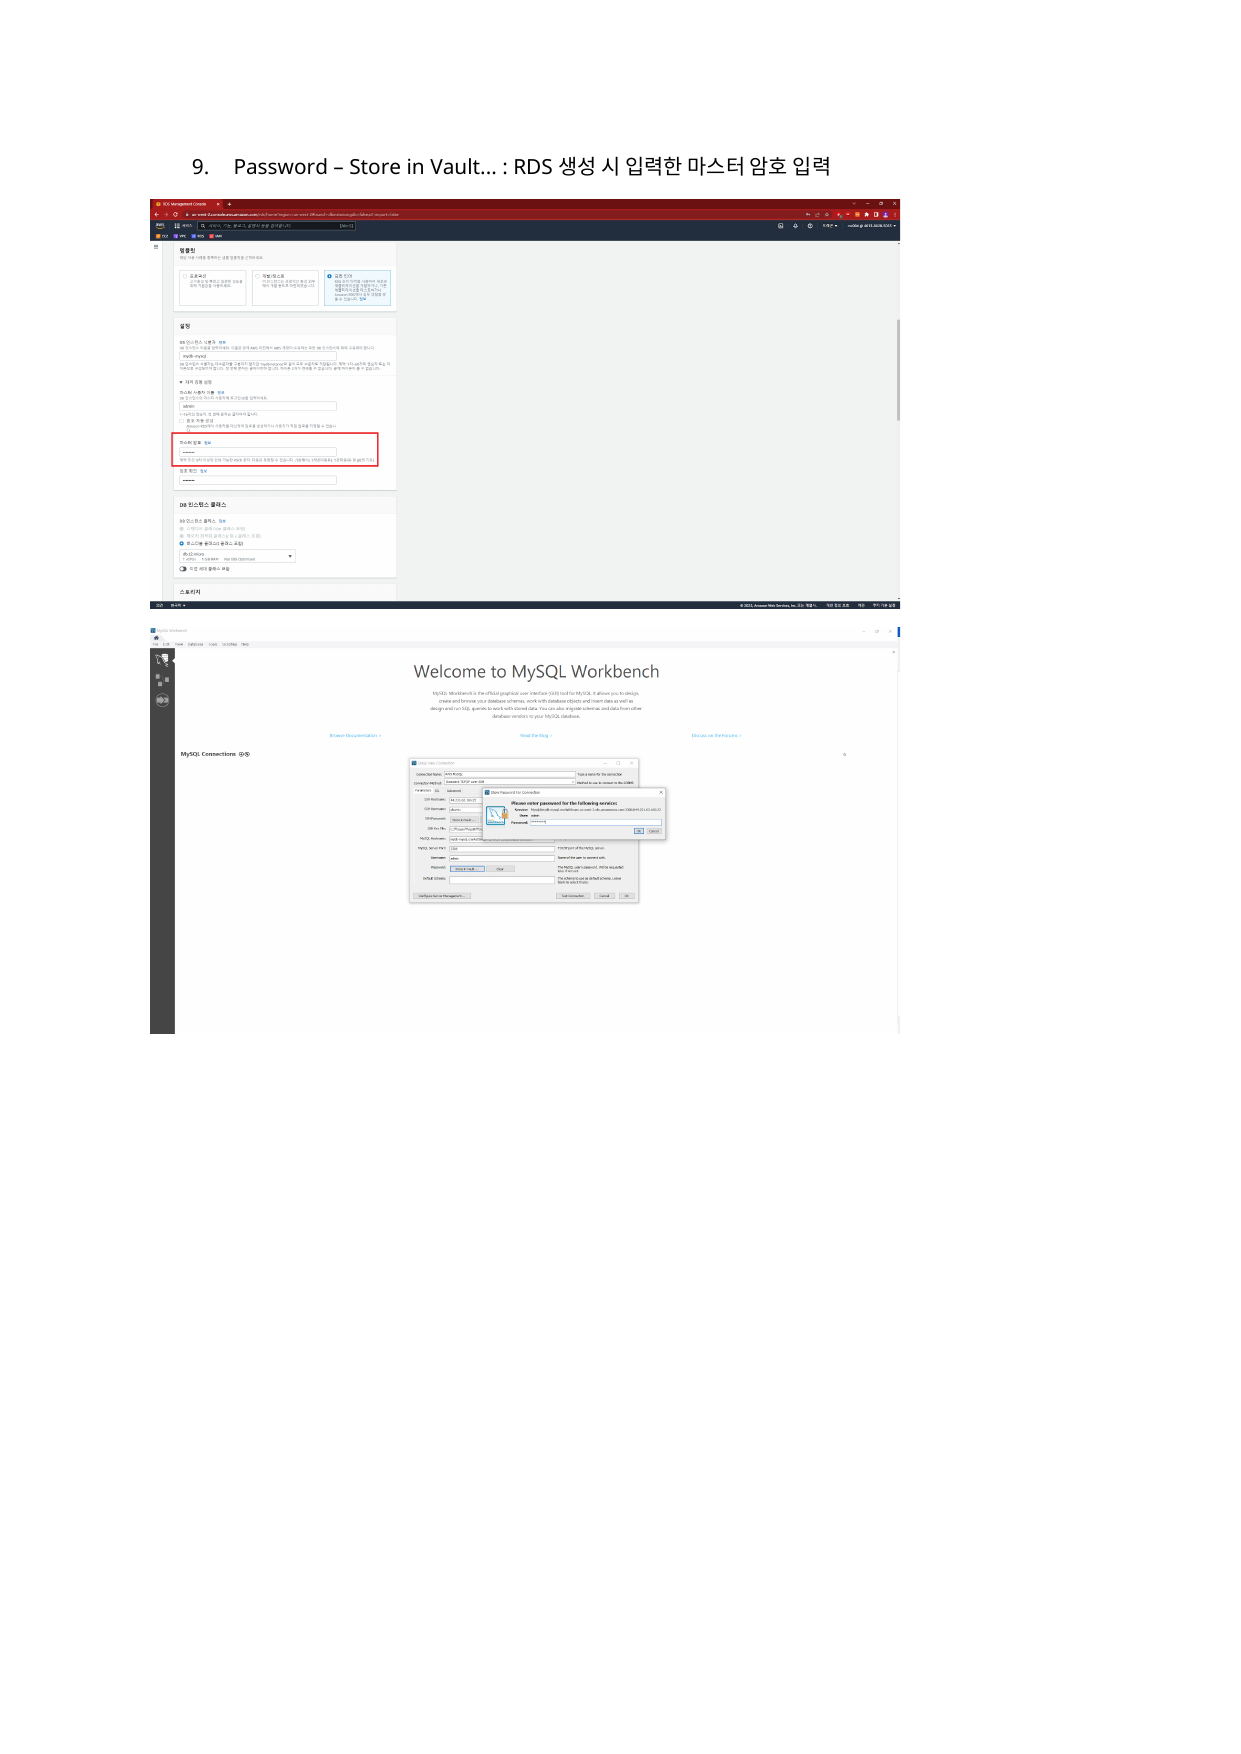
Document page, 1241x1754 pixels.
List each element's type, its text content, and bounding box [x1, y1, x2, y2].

picture [150, 627, 901, 1034]
list Password – Store in Vault... : RDS 생성 시 입력한 마스터 암호 입력 [192, 150, 1090, 180]
picture [150, 199, 901, 609]
